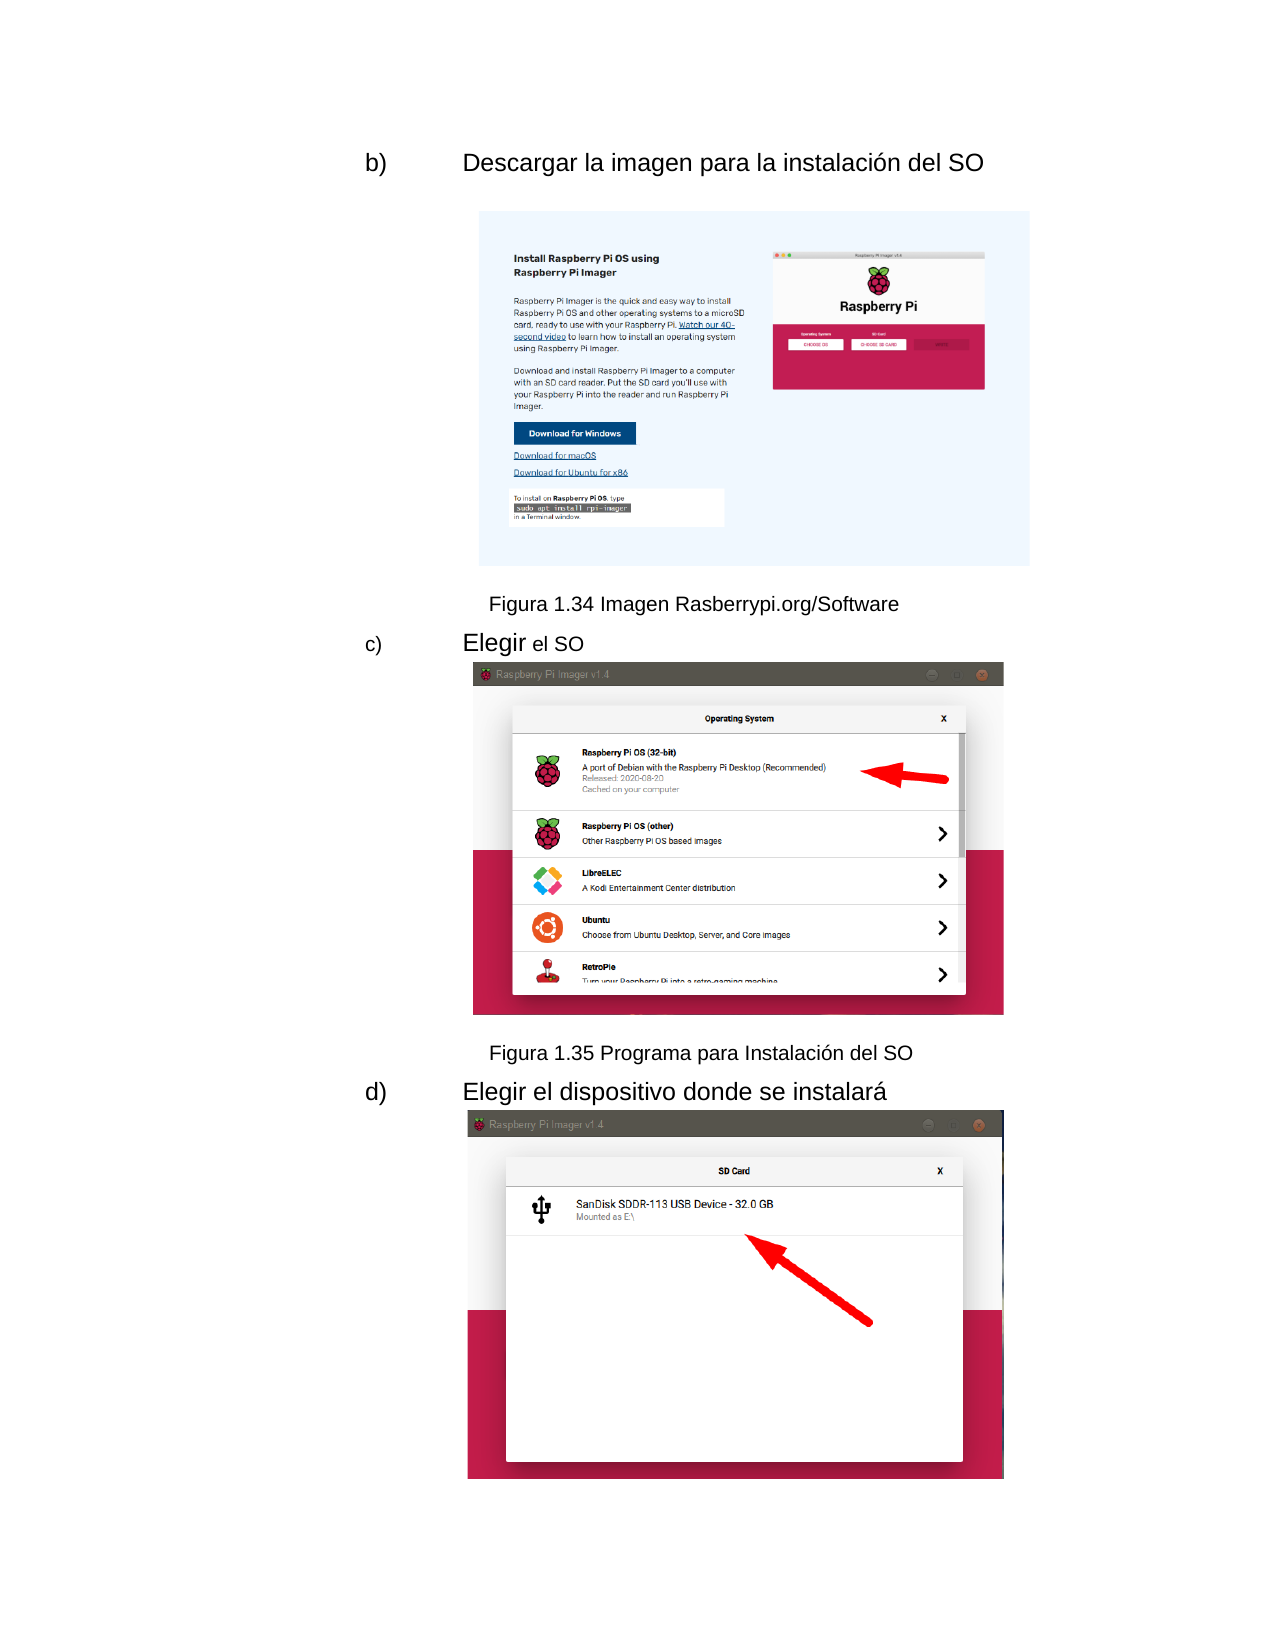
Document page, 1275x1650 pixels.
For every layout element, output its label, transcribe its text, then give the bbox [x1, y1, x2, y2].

picture [467, 1110, 1004, 1479]
list Elegir el SO [365, 628, 1098, 657]
picture [478, 211, 1030, 566]
picture [473, 662, 1004, 1015]
list Descargar la imagen para la instalación del SO [365, 148, 1098, 176]
list Elegir el dispositivo donde se instalará [365, 1077, 1098, 1106]
